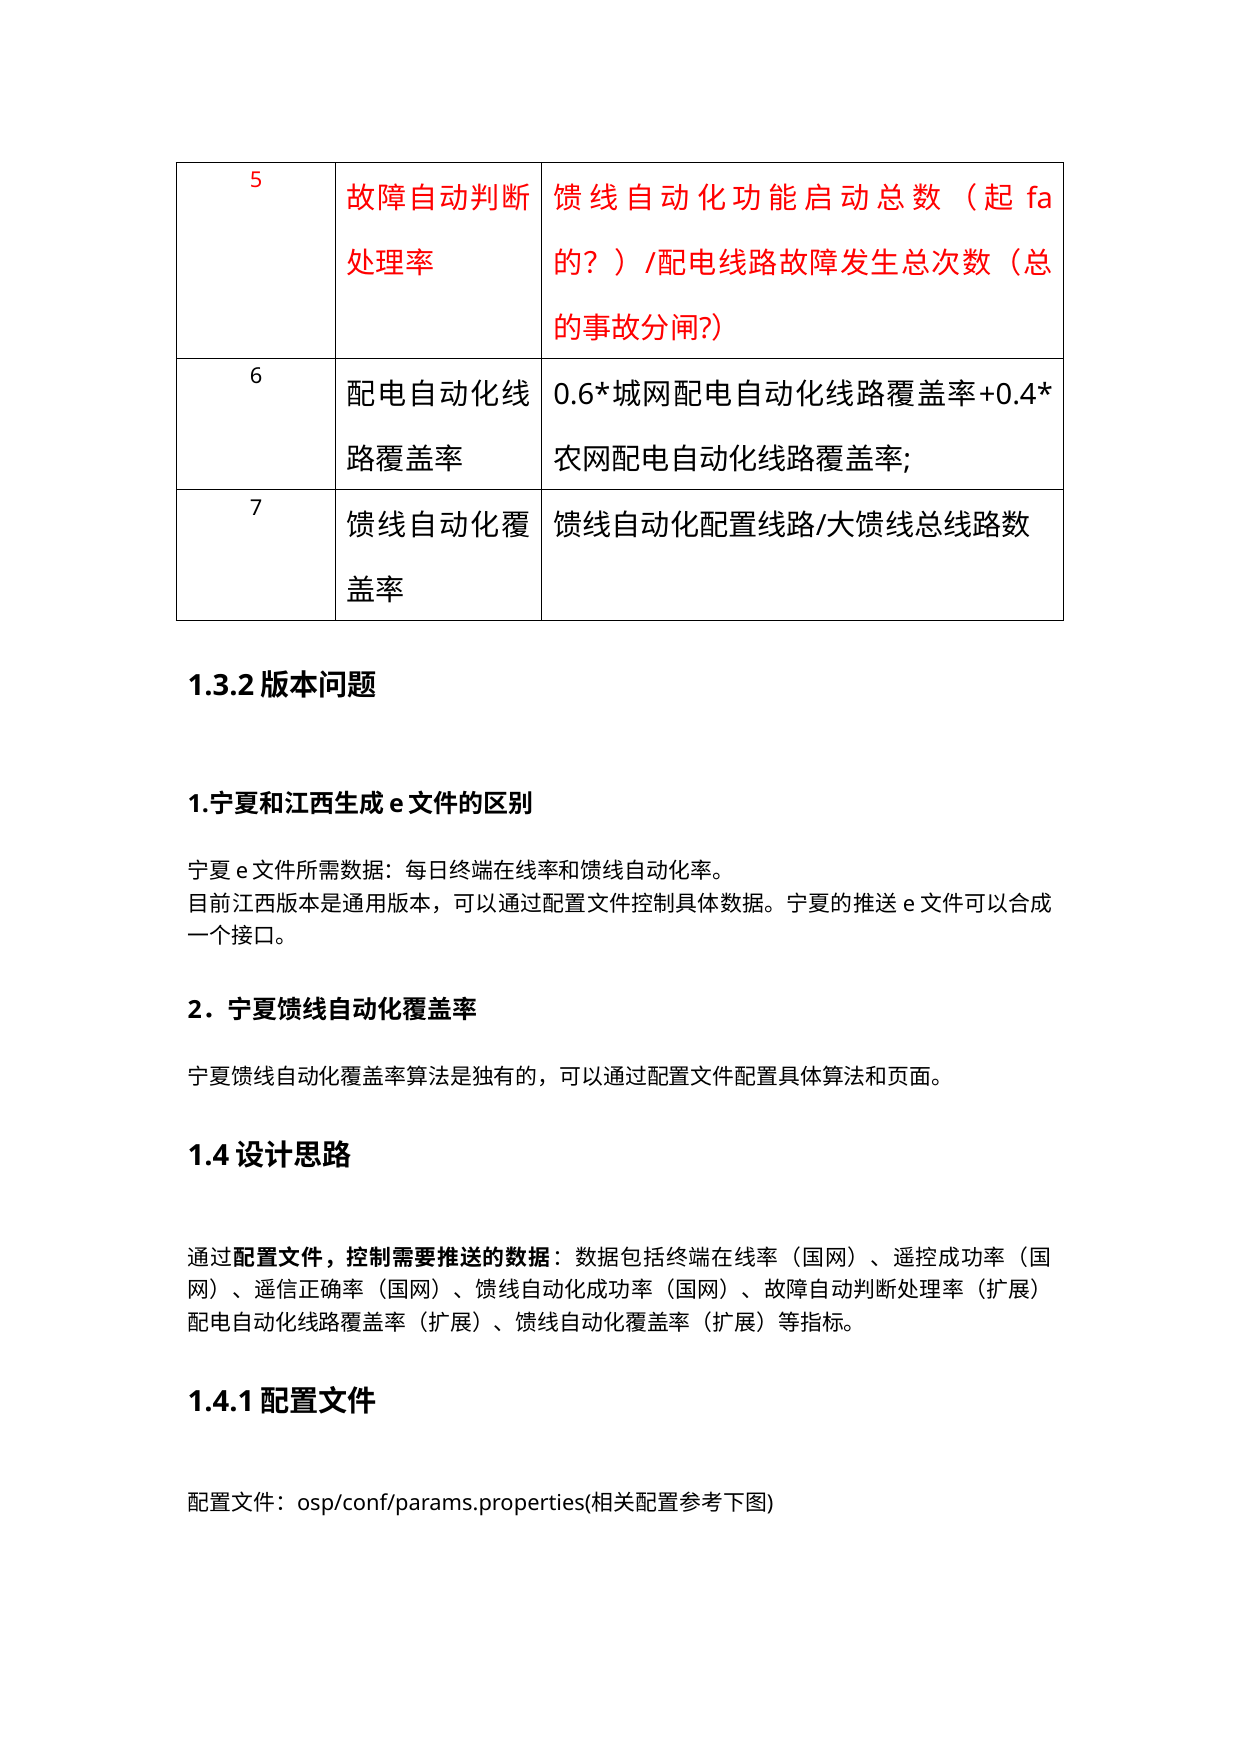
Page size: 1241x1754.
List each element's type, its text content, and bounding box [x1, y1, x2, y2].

text 配置文件：osp/conf/params.properties(相关配置参考下图) [187, 1485, 1053, 1517]
text 宁夏e文件所需数据：每日终端在线率和馈线自动化率。 [187, 853, 1053, 885]
subtitle 1.4设计思路 [187, 1120, 1053, 1185]
table_cell 0.6*城网配电自动化线路覆盖率+0.4*农网配电自动化线路覆盖率; [542, 359, 1063, 489]
table_cell 馈线自动化覆盖率 [336, 490, 541, 620]
subtitle 1.宁夏和江西生成e文件的区别 [187, 769, 1053, 834]
table_cell 馈线自动化功能启动总数（起fa的？）/配电线路故障发生总次数（总的事故分闸?） [542, 163, 1063, 358]
text 宁夏馈线自动化覆盖率算法是独有的，可以通过配置文件配置具体算法和页面。 [187, 1059, 1053, 1091]
text 通过配置文件，控制需要推送的数据：数据包括终端在线率（国网）、遥控成功率（国网）、遥信正确率（国网）、馈线自动化成功率（国网）、故障自动判断处理率（扩展）、配电自动化线路覆盖率（扩展）、馈线自动化覆盖率（扩展）等指标。 [187, 1239, 1053, 1337]
table_cell 馈线自动化配置线路/大馈线总线路数 [542, 490, 1063, 620]
subtitle 2．宁夏馈线自动化覆盖率 [187, 975, 1053, 1040]
table_cell 配电自动化线路覆盖率 [336, 359, 541, 489]
table_cell 7 [177, 490, 335, 620]
subtitle 1.3.2版本问题 [187, 650, 1053, 715]
table_cell 5 [177, 163, 335, 358]
table_cell 故障自动判断处理率 [336, 163, 541, 358]
table_cell 6 [177, 359, 335, 489]
text 目前江西版本是通用版本，可以通过配置文件控制具体数据。宁夏的推送e文件可以合成一个接口。 [187, 885, 1053, 950]
subtitle 1.4.1配置文件 [187, 1366, 1053, 1431]
